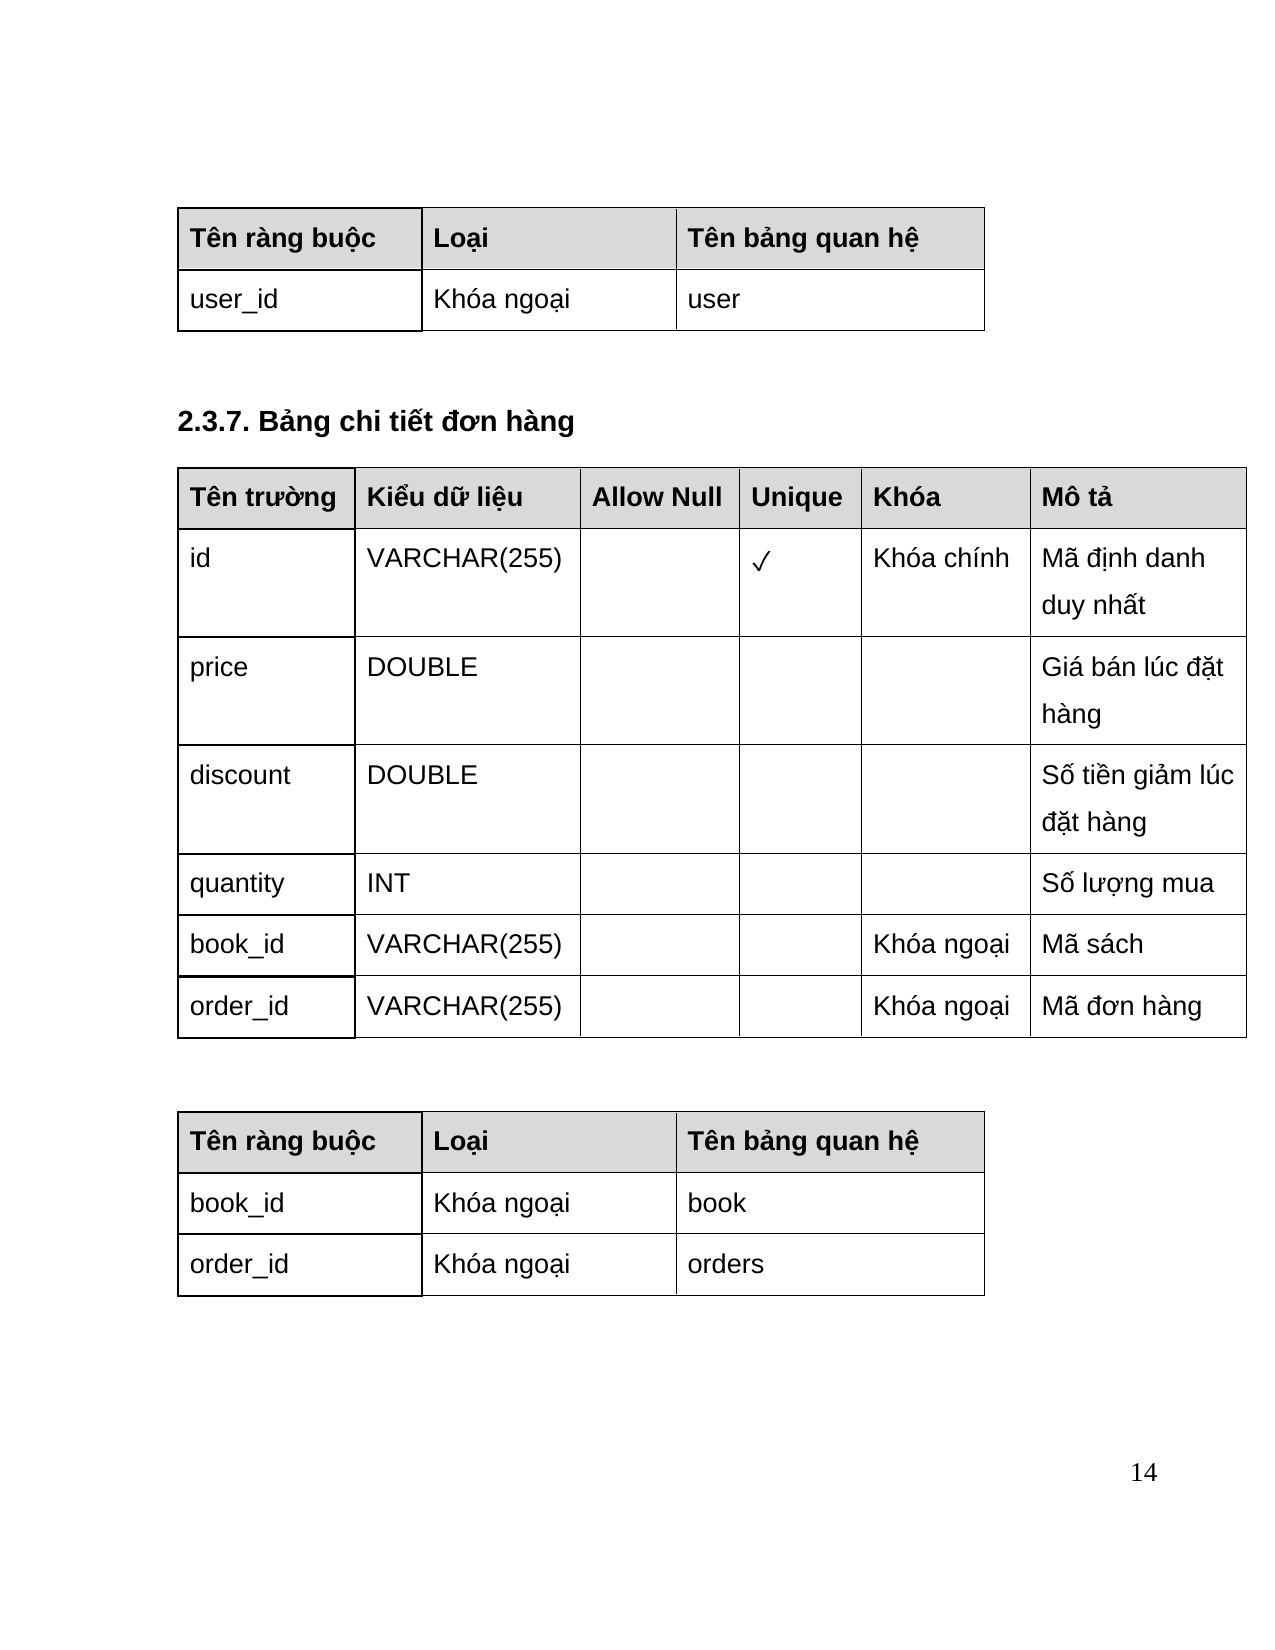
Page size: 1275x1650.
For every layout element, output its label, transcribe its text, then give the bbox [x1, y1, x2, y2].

table_header Loại [423, 1112, 676, 1172]
table_cell price [179, 638, 354, 744]
subtitle 2.3.7. Bảng chi tiết đơn hàng [177, 404, 1157, 437]
table_cell Mã định danh duy nhất [1031, 529, 1246, 636]
table_cell [862, 854, 1030, 914]
table_header Allow Null [581, 468, 739, 528]
table_cell user [676, 270, 984, 330]
table_cell Khóa ngoại [423, 1234, 676, 1295]
table_cell orders [676, 1234, 984, 1295]
table_cell Khóa ngoại [423, 1173, 676, 1233]
table_cell discount [179, 746, 354, 853]
table_cell [581, 915, 739, 975]
table_cell Khóa ngoại [423, 270, 676, 330]
table_header Tên bảng quan hệ [676, 208, 984, 268]
table_header Tên bảng quan hệ [677, 1112, 984, 1172]
table_cell ✓ [740, 529, 861, 636]
table_cell VARCHAR(255) [356, 915, 580, 975]
table_cell [740, 915, 861, 975]
table_header Tên trường [179, 469, 354, 528]
table_cell [580, 976, 740, 1037]
table_header Unique [740, 468, 861, 528]
table_cell Mã đơn hàng [1030, 976, 1246, 1037]
table_cell Số lượng mua [1031, 854, 1246, 914]
table_cell [740, 745, 861, 853]
table_cell VARCHAR(255) [356, 529, 580, 636]
table_header Tên ràng buộc [179, 1113, 421, 1172]
table_cell id [179, 530, 354, 636]
table_cell [581, 854, 739, 914]
table_cell book [677, 1173, 984, 1233]
table_cell [740, 976, 862, 1037]
table_cell Khóa ngoại [862, 915, 1030, 975]
table_cell DOUBLE [356, 745, 580, 853]
table_header Tên ràng buộc [179, 209, 421, 268]
table_cell book_id [179, 1174, 421, 1233]
table_cell order_id [179, 978, 354, 1037]
table_cell Mã sách [1031, 915, 1246, 975]
table_cell book_id [179, 916, 354, 975]
table_cell Số tiền giảm lúc đặt hàng [1031, 745, 1246, 853]
table_cell Khóa chính [862, 529, 1030, 636]
table_cell [581, 529, 739, 636]
table_cell INT [356, 854, 580, 914]
table_header Khóa [862, 468, 1030, 528]
table_cell VARCHAR(255) [356, 976, 580, 1037]
table_cell quantity [179, 855, 354, 914]
table_cell [740, 854, 861, 914]
table_cell order_id [179, 1235, 421, 1295]
table_cell DOUBLE [356, 637, 580, 744]
table_cell Giá bán lúc đặt hàng [1031, 637, 1246, 744]
table_cell [581, 637, 739, 744]
table_cell user_id [179, 271, 421, 330]
table_header Loại [423, 208, 676, 268]
table_cell [862, 637, 1030, 744]
table_cell [581, 745, 739, 853]
table_cell [740, 637, 861, 744]
table_cell [862, 745, 1030, 853]
table_header Kiểu dữ liệu [356, 468, 580, 528]
table_header Mô tả [1031, 468, 1246, 528]
table_cell Khóa ngoại [862, 976, 1030, 1037]
